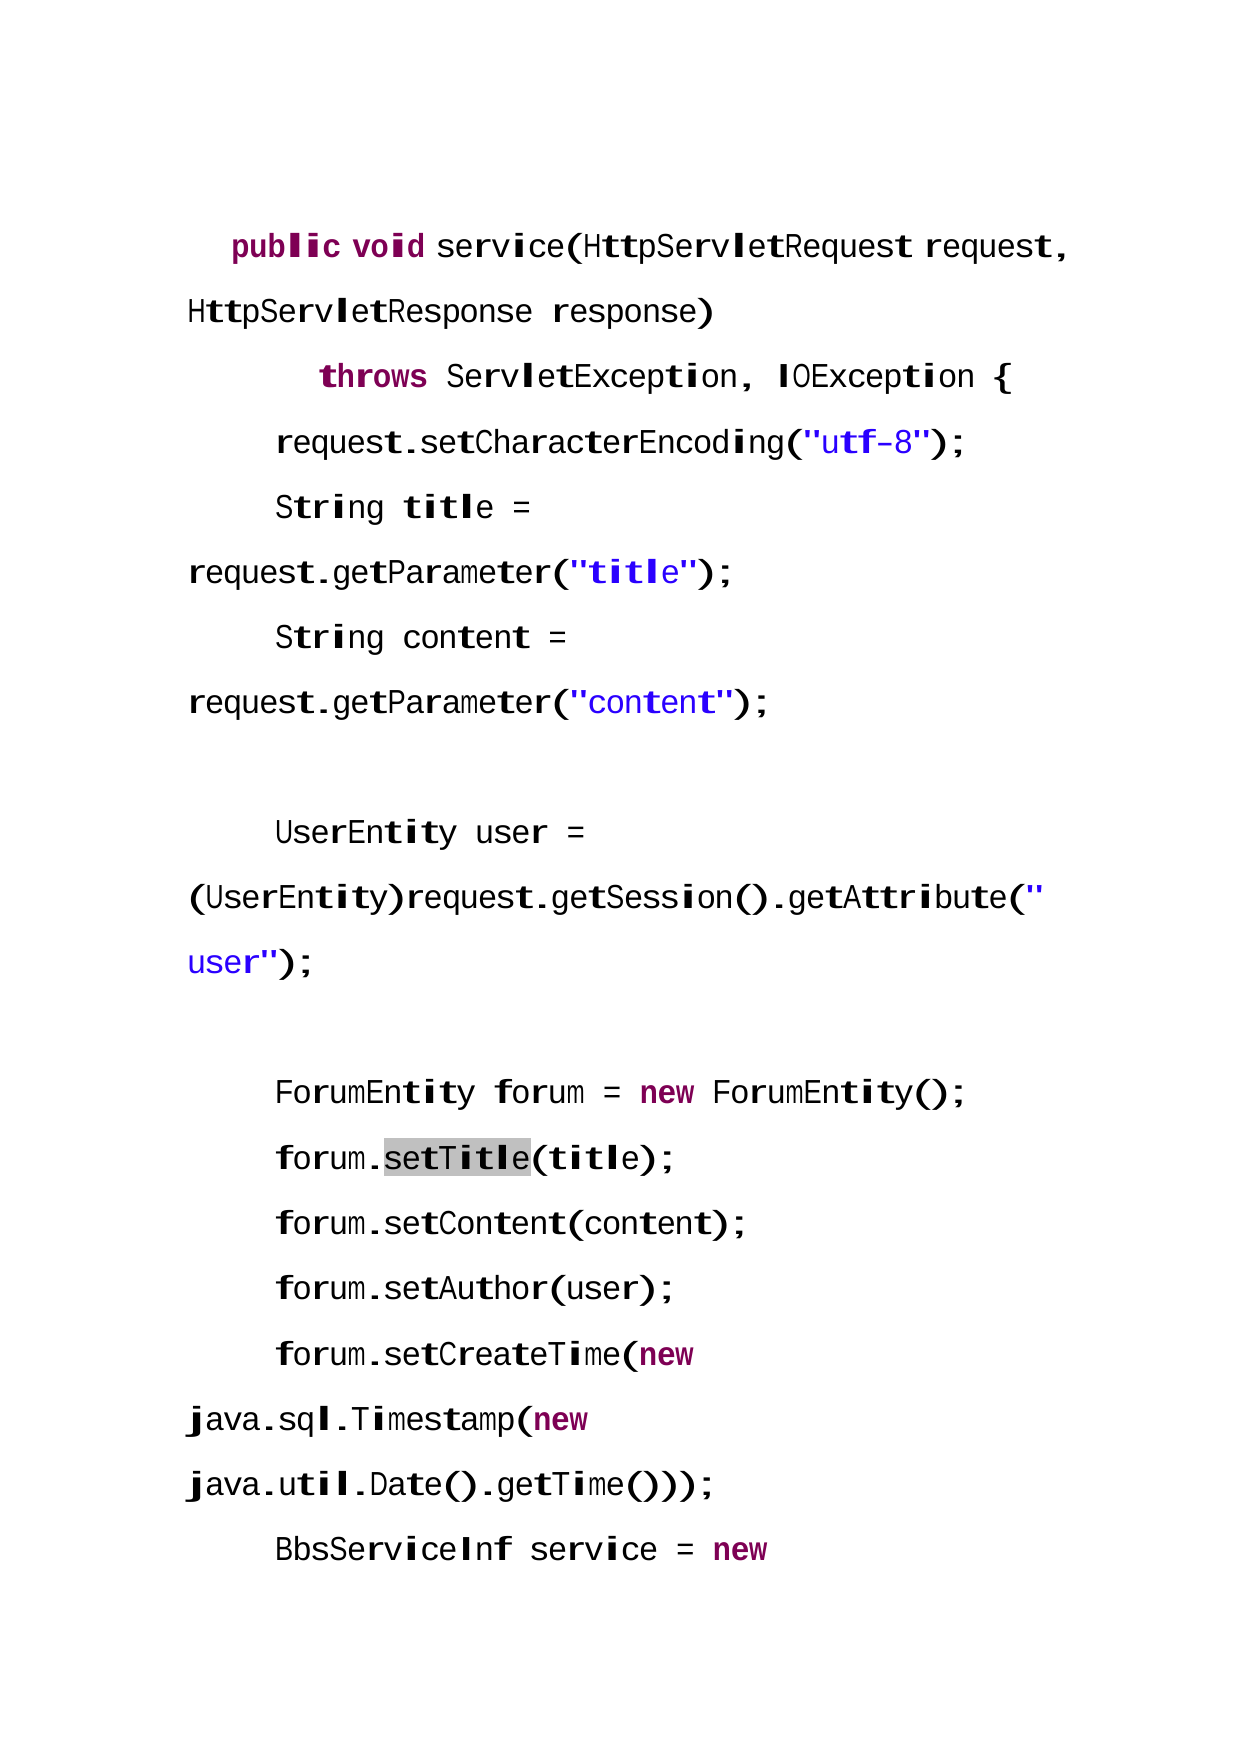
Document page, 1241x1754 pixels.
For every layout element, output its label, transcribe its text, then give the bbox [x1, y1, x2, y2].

text ForumEntity forum = new ForumEntity(); forum.setTitle(title); forum.setContent(content); forum.setAuthor(user); forum.setCreateTime(new [275, 1072, 1062, 1372]
text throws ServletException, IOException { request.setCharacterEncoding("utf-8"); String title = [275, 356, 1015, 525]
text java.sql.Timestamp(new java.util.Date().getTime())); [187, 1399, 1062, 1503]
text request.getParameter("title"); String content = [187, 552, 774, 656]
text request.getParameter("content"); [187, 683, 1190, 721]
text UserEntity user = (UserEntity)request.getSession().getAttribute(" user"); [187, 812, 1062, 981]
text BbsServiceInf service = new [275, 1530, 1190, 1568]
text public void service(HttpServletRequest request, HttpServletResponse response) [187, 226, 1190, 329]
